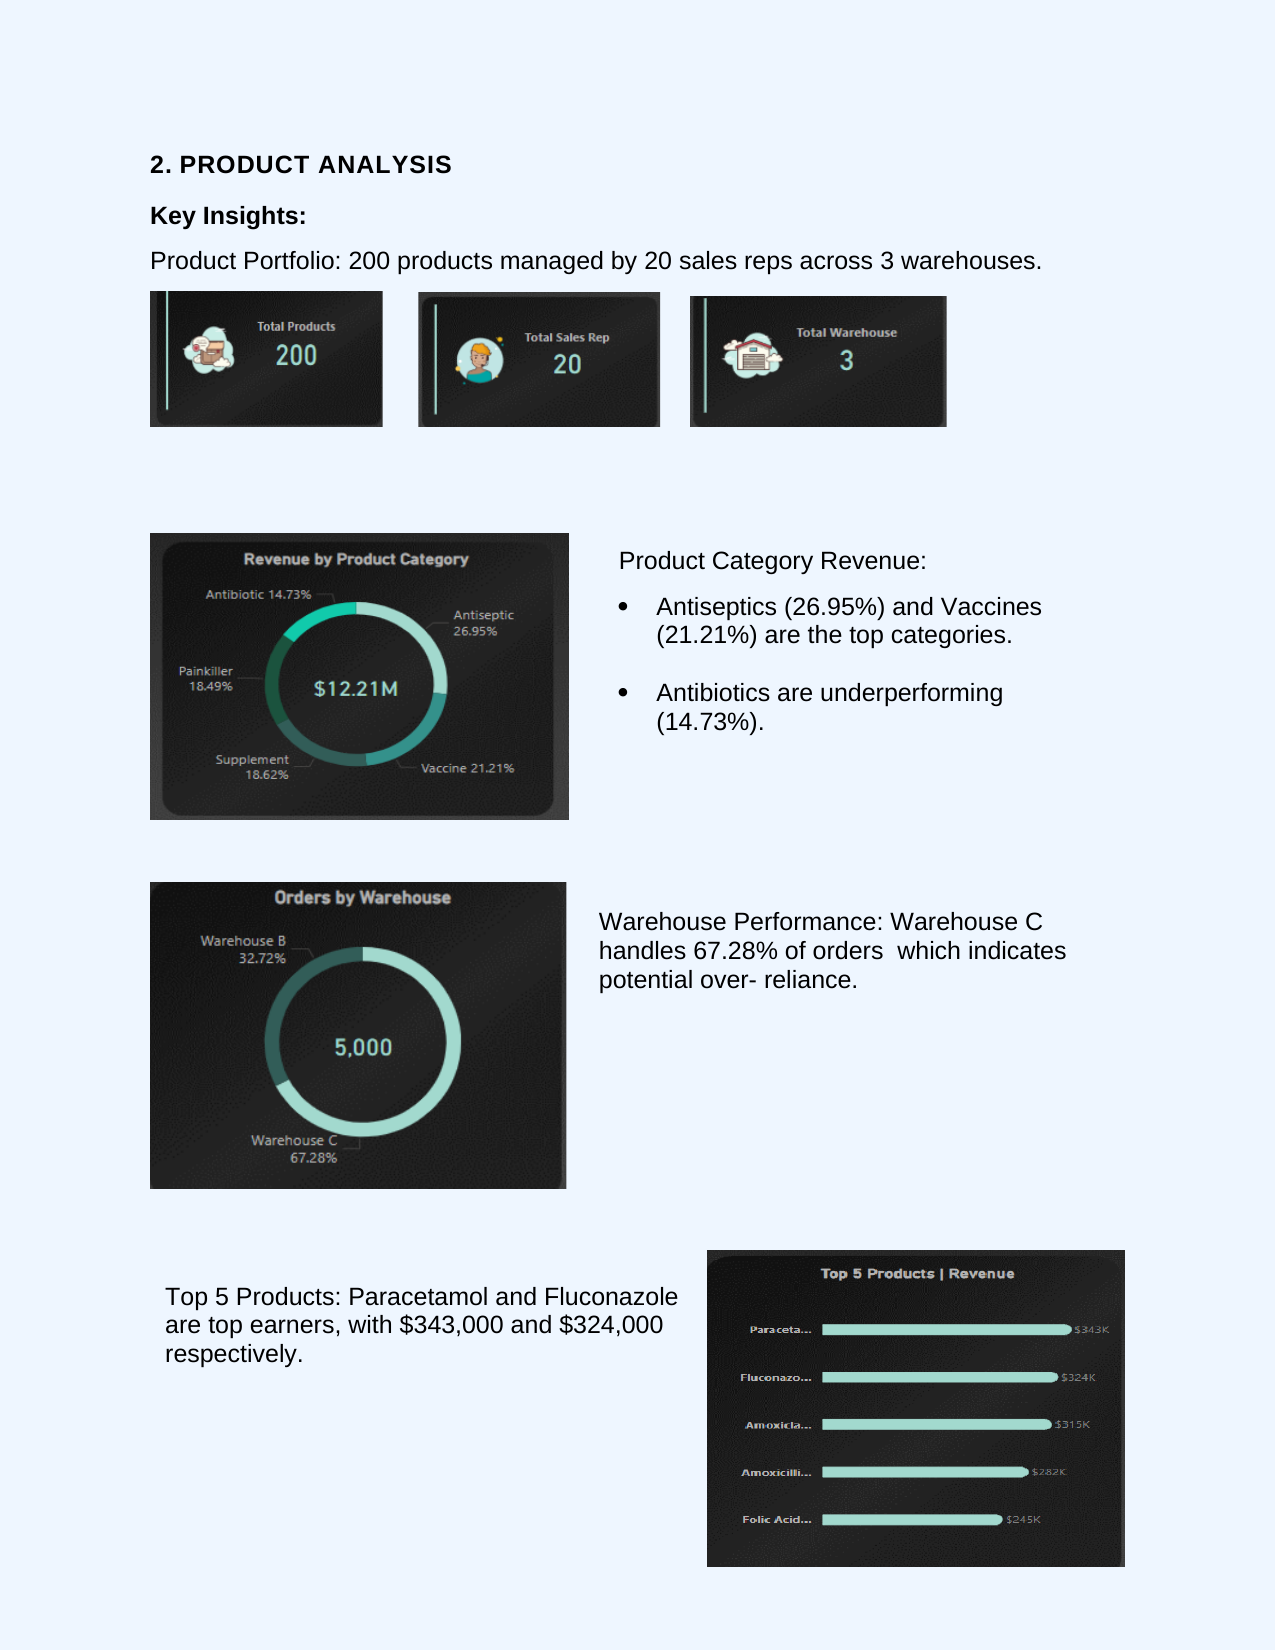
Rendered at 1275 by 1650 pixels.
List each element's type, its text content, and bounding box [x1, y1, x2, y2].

picture [150, 533, 569, 820]
picture [690, 296, 947, 427]
text Product Portfolio: 200 products managed by 20 sales reps across 3 warehouses. [150, 246, 1125, 275]
picture [150, 882, 567, 1189]
picture [150, 291, 383, 427]
picture [707, 1250, 1125, 1567]
text Key Insights: [150, 201, 1125, 229]
picture [418, 292, 661, 427]
subtitle 2. PRODUCT ANALYSIS [150, 150, 1125, 179]
